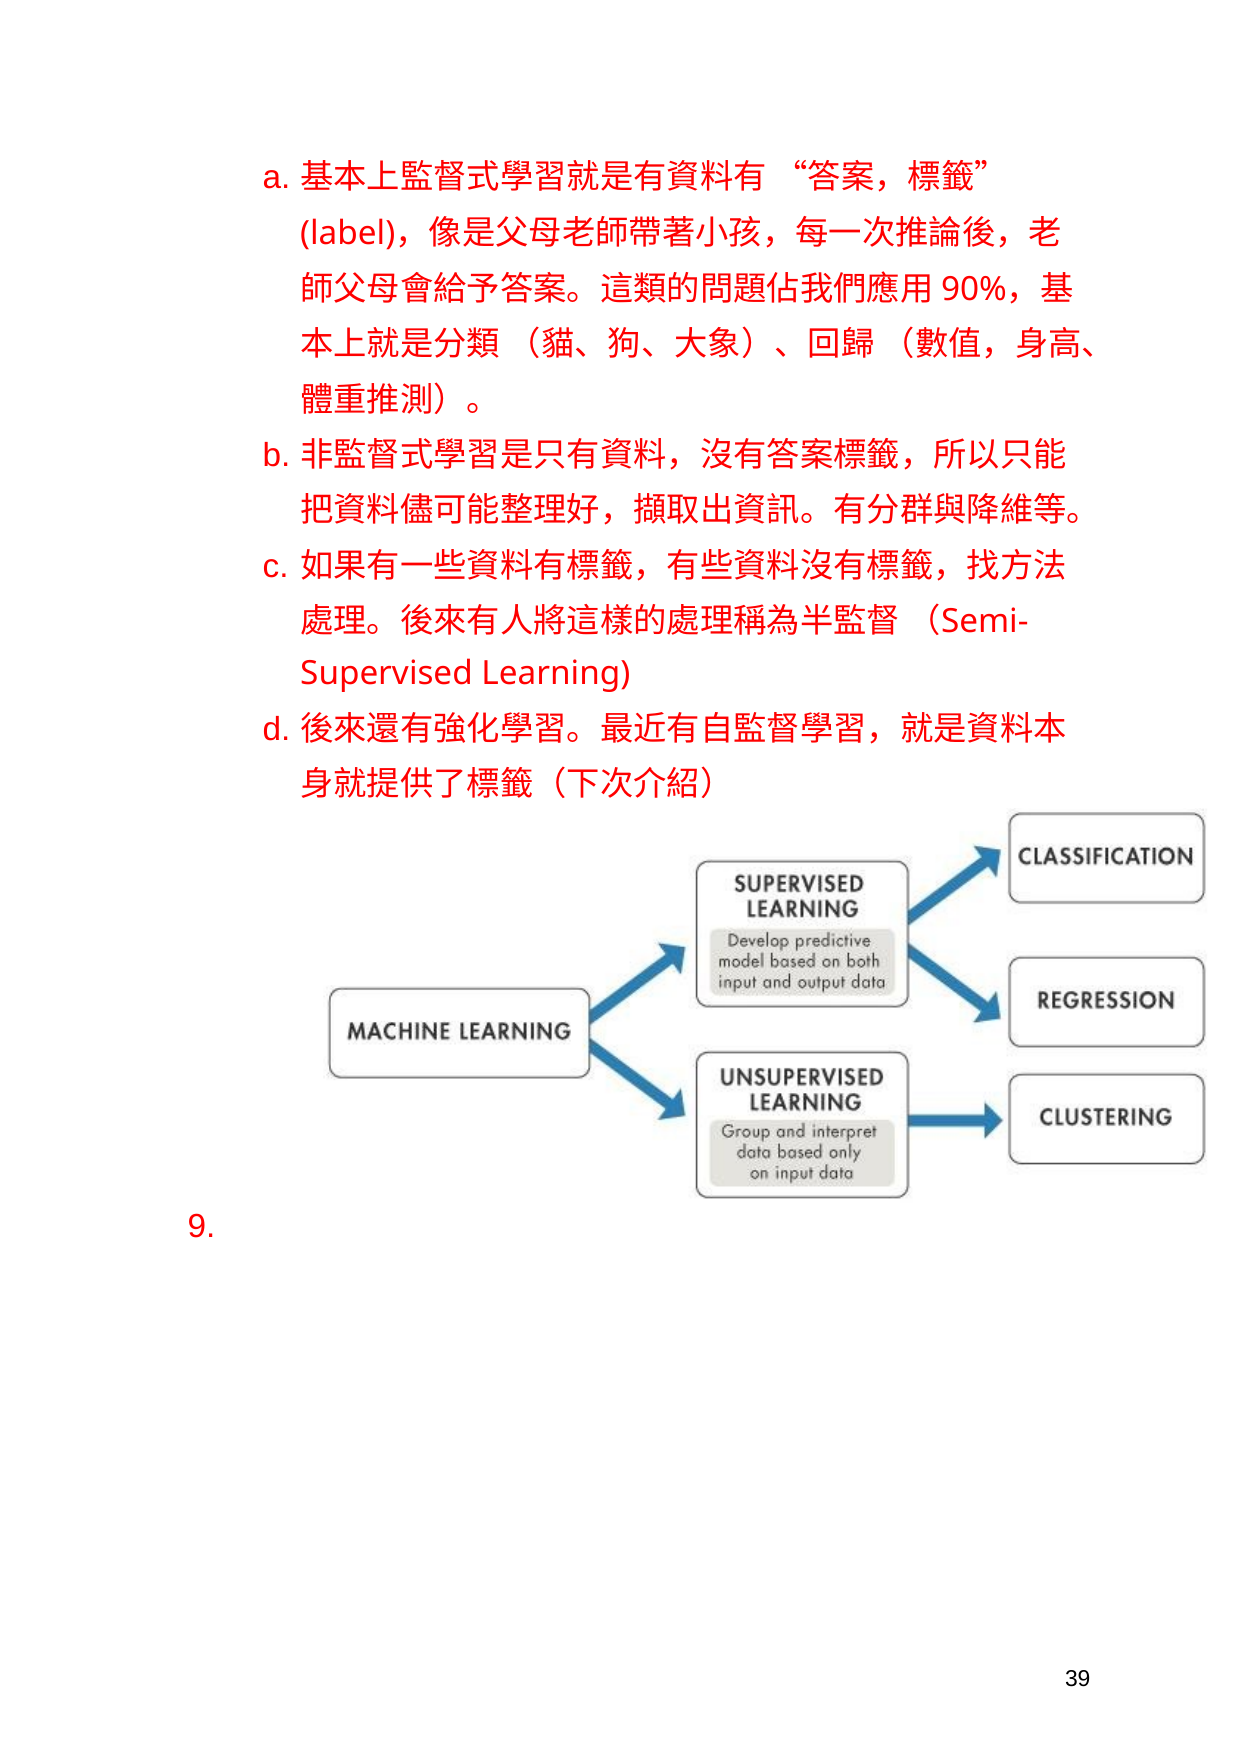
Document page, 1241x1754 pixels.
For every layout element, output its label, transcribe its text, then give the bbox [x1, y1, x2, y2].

list 非監督式學習是只有資料，沒有答案標籤，所以只能把資料儘可能整理好，擷取出資訊。有分群與降維等。 [262, 428, 1090, 531]
picture [300, 808, 1241, 1203]
list 如果有一些資料有標籤，有些資料沒有標籤，找方法處理。後來有人將這樣的處理稱為半監督 （Semi-Supervised Learning) [262, 538, 1090, 694]
list ​ [187, 1206, 1090, 1245]
list 基本上監督式學習就是有資料有 “答案，標籤” (label)，像是父母老師帶著小孩，每一次推論後，老師父母會給予答案。這類的問題佔我們應用 90%，基本上就是分類 （貓、狗、大象）、回歸 （數值，身高、體重推測）。 [262, 150, 1090, 421]
